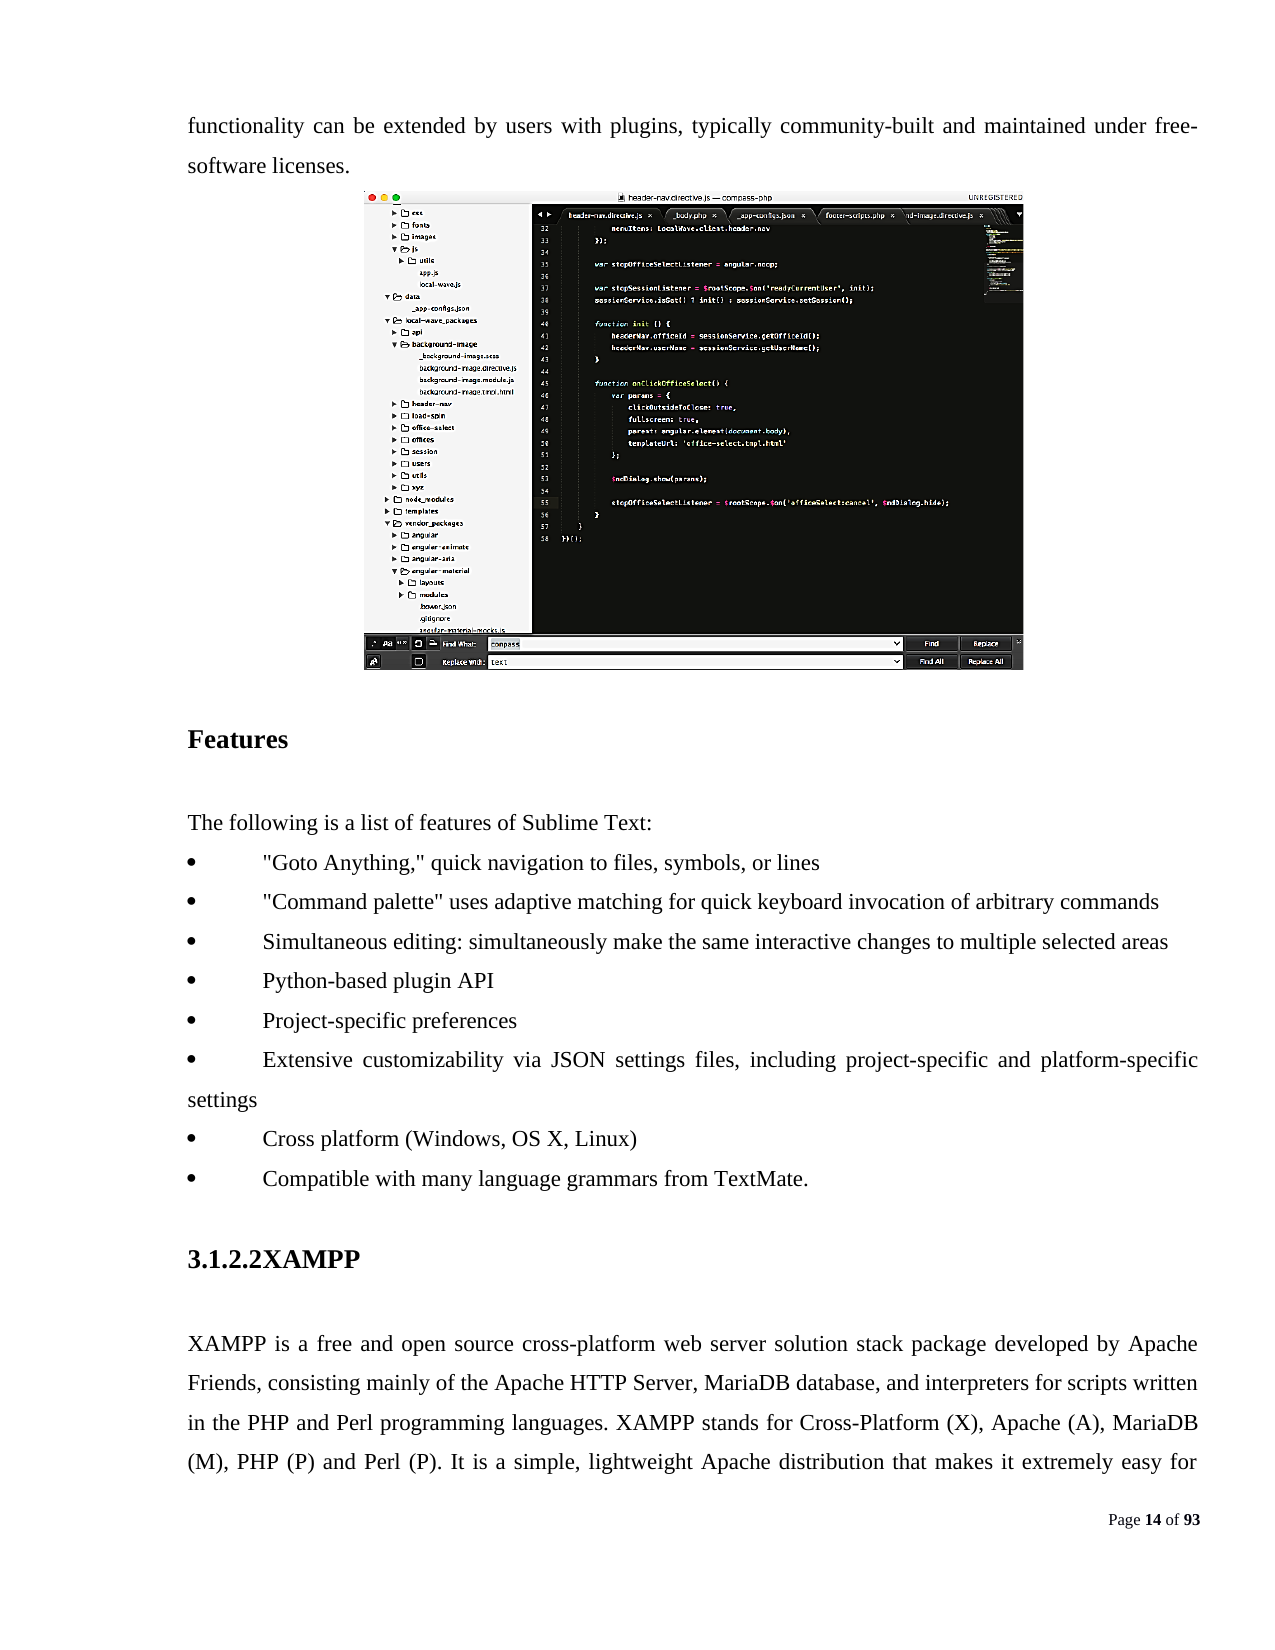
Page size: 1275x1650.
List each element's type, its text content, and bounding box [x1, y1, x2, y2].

text 3.1.2.2 XAMPP [187, 1244, 1200, 1275]
text The following is a list of features of Sublime Text: [187, 809, 1200, 836]
list Cross platform (Windows, OS X, Linux) [187, 1125, 1200, 1152]
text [187, 112, 1200, 178]
list Simultaneous editing: simultaneously make the same interactive changes to multiple selected areas [187, 928, 1200, 954]
list Python-based plugin API [187, 967, 1200, 994]
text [187, 1330, 1200, 1474]
picture [364, 191, 1024, 670]
list "Goto Anything," quick navigation to files, symbols, or lines [187, 849, 1200, 875]
list "Command palette" uses adaptive matching for quick keyboard invocation of arbitrary commands [187, 888, 1200, 915]
list Compatible with many language grammars from TextMate. [187, 1165, 1200, 1191]
text Features [187, 723, 1200, 754]
list Extensive customizability via JSON settings files, including project-specific and platform-specific settings [187, 1046, 1200, 1112]
list Project-specific preferences [187, 1007, 1200, 1033]
